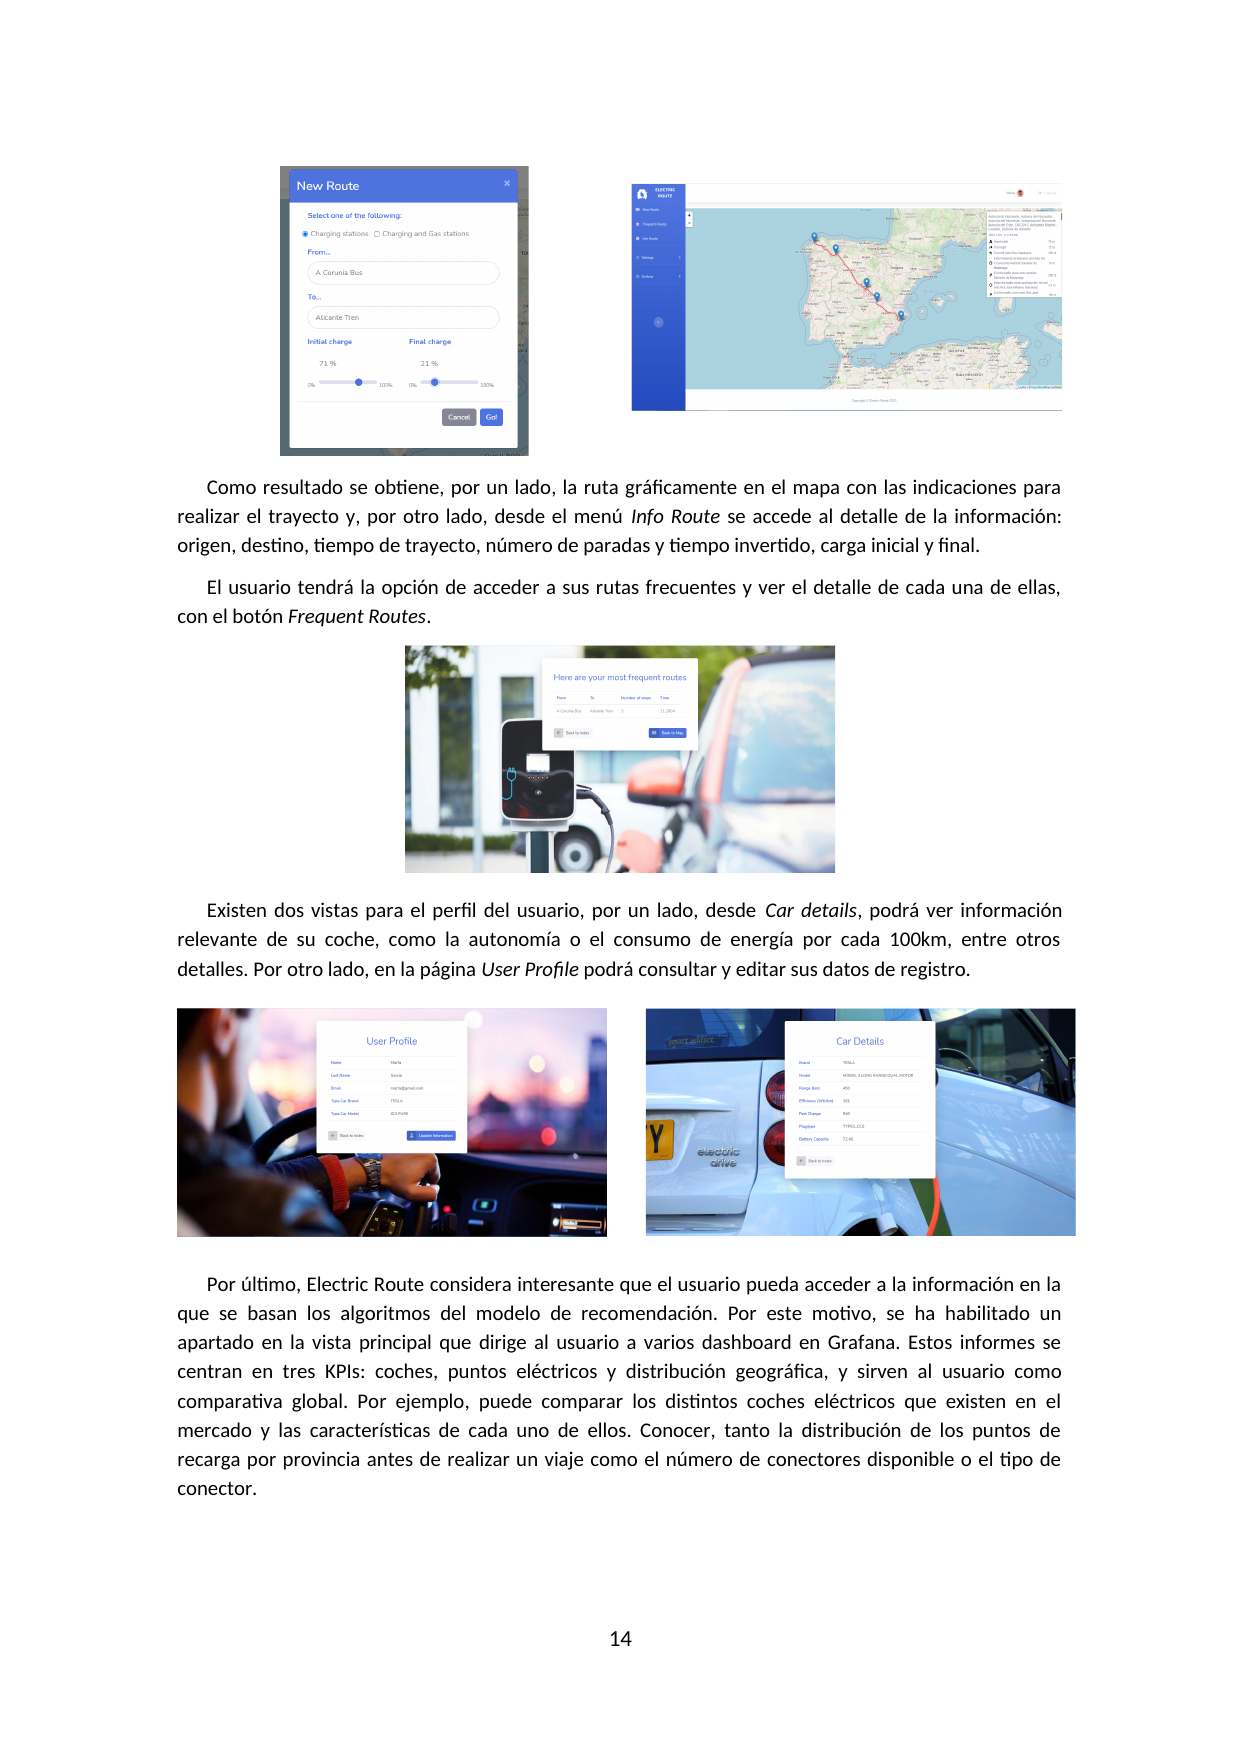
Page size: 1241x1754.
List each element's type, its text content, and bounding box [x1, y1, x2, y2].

picture [631, 183, 1063, 411]
text El usuario tendrá la opción de acceder a sus rutas frecuentes y ver el detalle de cada una de ellas, con el botón Frequent Routes. [177, 574, 1063, 629]
picture [645, 1008, 1076, 1236]
text Existen dos vistas para el perfil del usuario, por un lado, desde Car details, podrá ver información relevante de su coche, como la autonomía o el consumo de energía por cada 100km, entre otros detalles. Por otro lado, en la página User Profile podrá consultar y editar sus datos de registro. [177, 897, 1063, 981]
picture [280, 166, 529, 456]
picture [405, 645, 836, 873]
picture [177, 1008, 607, 1237]
